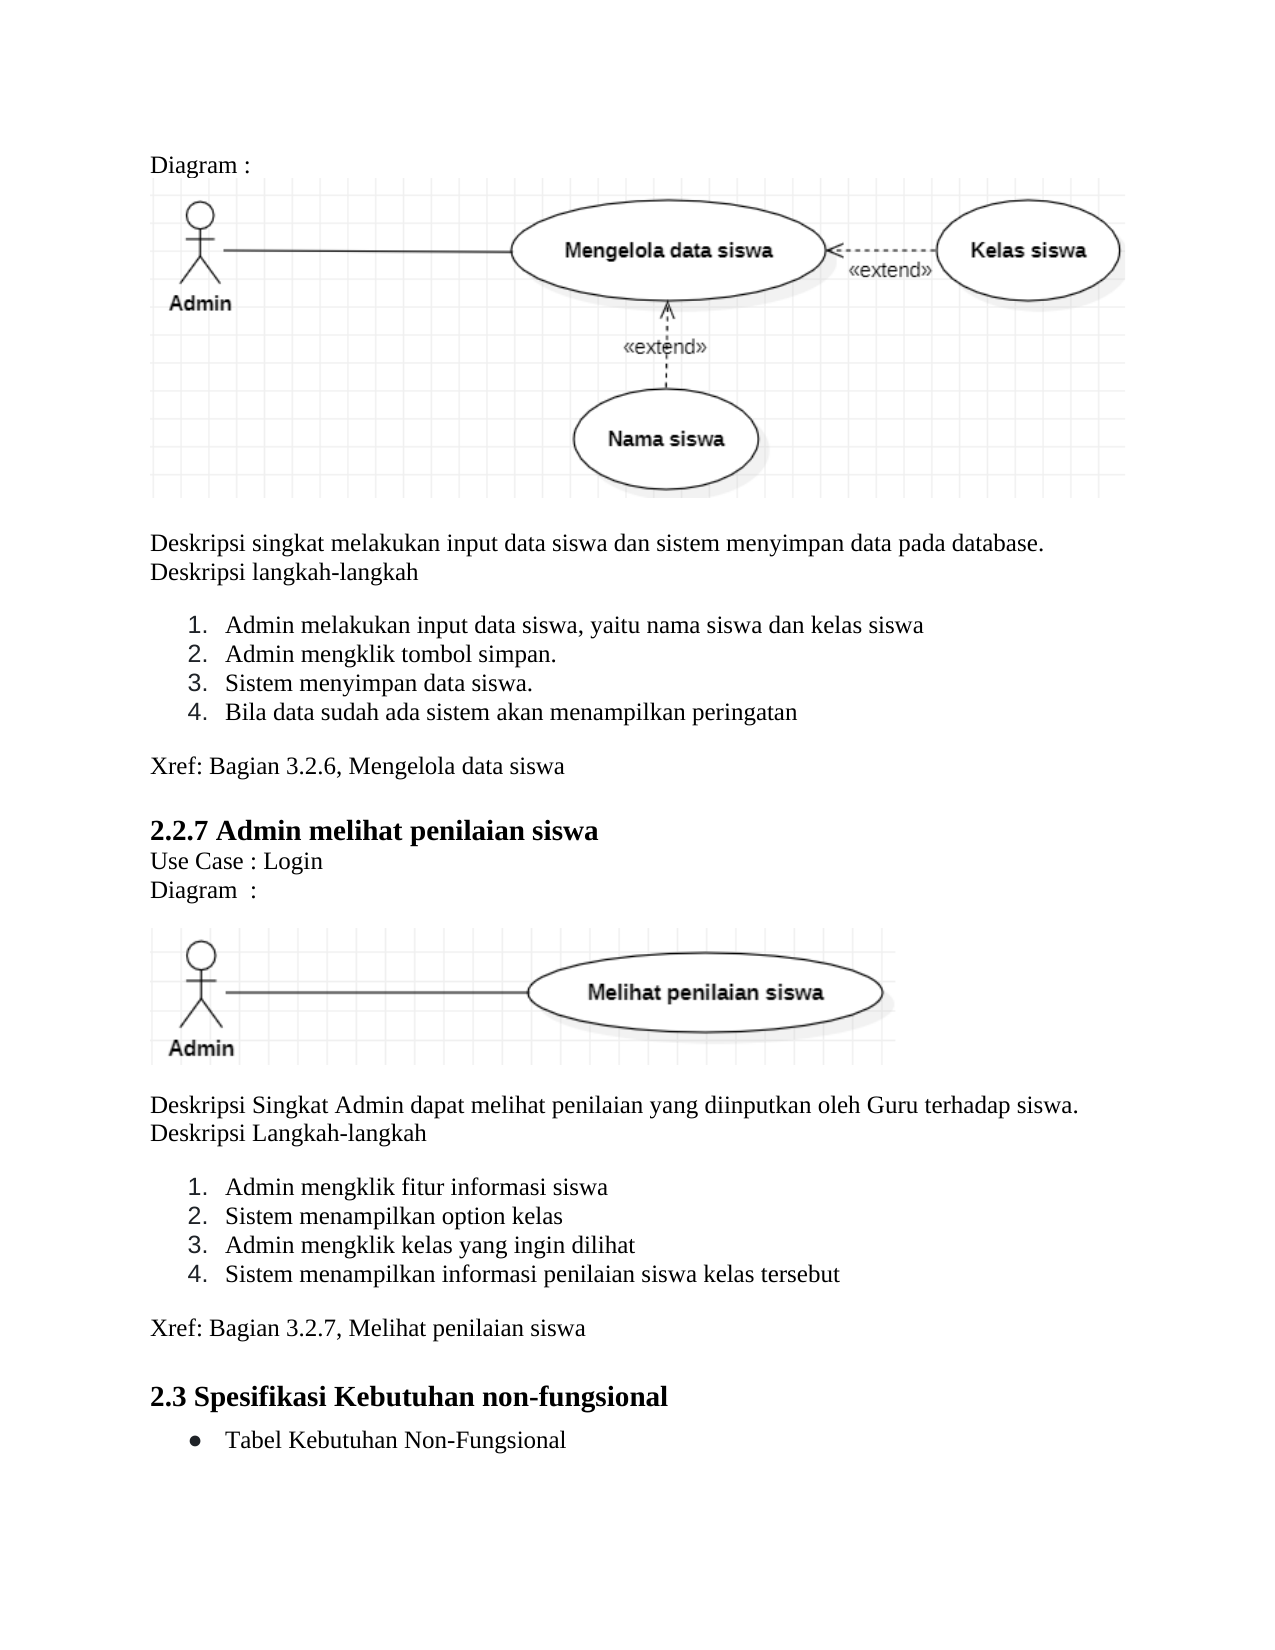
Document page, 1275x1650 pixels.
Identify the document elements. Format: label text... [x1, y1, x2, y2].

list Sistem menampilkan informasi penilaian siswa kelas tersebut [187, 1259, 1125, 1288]
list Admin mengklik tombol simpan. [187, 639, 1125, 668]
text Use Case : Login [150, 846, 1125, 875]
text Deskripsi singkat melakukan input data siswa dan sistem menyimpan data pada database. Deskripsi langkah-langkah [150, 528, 1125, 585]
text Xref: Bagian 3.2.7, Melihat penilaian siswa [150, 1313, 1125, 1341]
text Diagram : [150, 875, 1125, 904]
list Tabel Kebutuhan Non-Fungsional [187, 1425, 1125, 1454]
subtitle 2.3 Spesifikasi Kebutuhan non-fungsional [150, 1379, 1125, 1412]
picture [150, 928, 896, 1065]
text Xref: Bagian 3.2.6, Mengelola data siswa [150, 751, 1125, 779]
list Admin mengklik fitur informasi siswa [187, 1172, 1125, 1201]
list Admin mengklik kelas yang ingin dilihat [187, 1230, 1125, 1259]
list Sistem menyimpan data siswa. [187, 668, 1125, 697]
list Bila data sudah ada sistem akan menampilkan peringatan [187, 697, 1125, 726]
text Deskripsi Singkat Admin dapat melihat penilaian yang diinputkan oleh Guru terhadap siswa. Deskripsi Langkah-langkah [150, 1090, 1125, 1147]
list Admin melakukan input data siswa, yaitu nama siswa dan kelas siswa [187, 610, 1125, 639]
list Sistem menampilkan option kelas [187, 1201, 1125, 1230]
subtitle 2.2.7 Admin melihat penilaian siswa [150, 813, 1125, 846]
picture [150, 178, 1125, 498]
text Diagram : [150, 150, 1125, 178]
